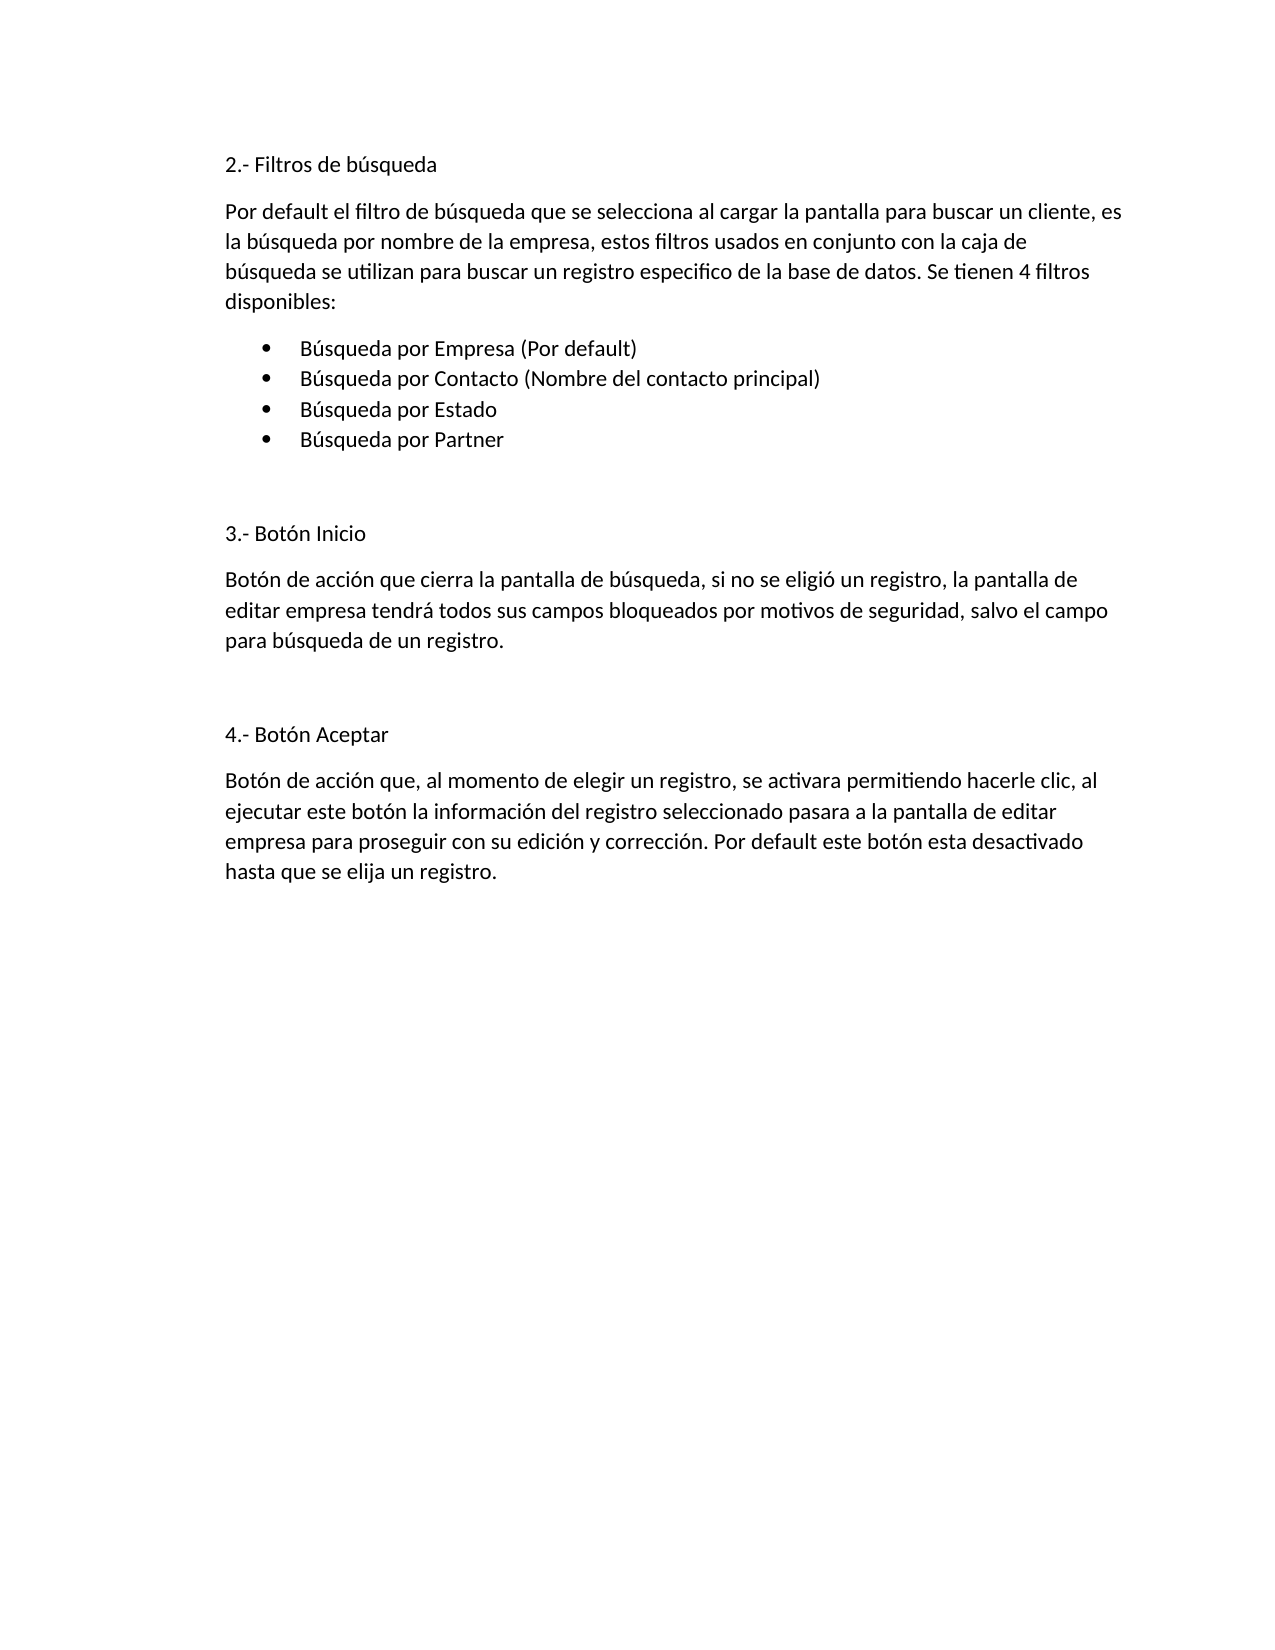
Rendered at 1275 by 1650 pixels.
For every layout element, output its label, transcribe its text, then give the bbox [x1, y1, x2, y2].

list Búsqueda por Estado [262, 395, 1125, 423]
text Botón de acción que, al momento de elegir un registro, se activara permitiendo hacerle clic, al ejecutar este botón la información del registro seleccionado pasara a la pantalla de editar empresa para proseguir con su edición y corrección. Por default este botón esta desactivado hasta que se elija un registro. [225, 767, 1125, 885]
text 2.- Filtros de búsqueda [225, 150, 1125, 178]
list Búsqueda por Empresa (Por default) [262, 334, 1125, 362]
text Botón de acción que cierra la pantalla de búsqueda, si no se eligió un registro, la pantalla de editar empresa tendrá todos sus campos bloqueados por motivos de seguridad, salvo el campo para búsqueda de un registro. [225, 566, 1125, 654]
text 4.- Botón Aceptar [225, 720, 1125, 748]
text Por default el filtro de búsqueda que se selecciona al cargar la pantalla para buscar un cliente, es la búsqueda por nombre de la empresa, estos filtros usados en conjunto con la caja de búsqueda se utilizan para buscar un registro especifico de la base de datos. Se tienen 4 filtros disponibles: [225, 197, 1125, 316]
text 3.- Botón Inicio [225, 519, 1125, 547]
list Búsqueda por Contacto (Nombre del contacto principal) [262, 364, 1125, 393]
list Búsqueda por Partner [262, 425, 1125, 453]
